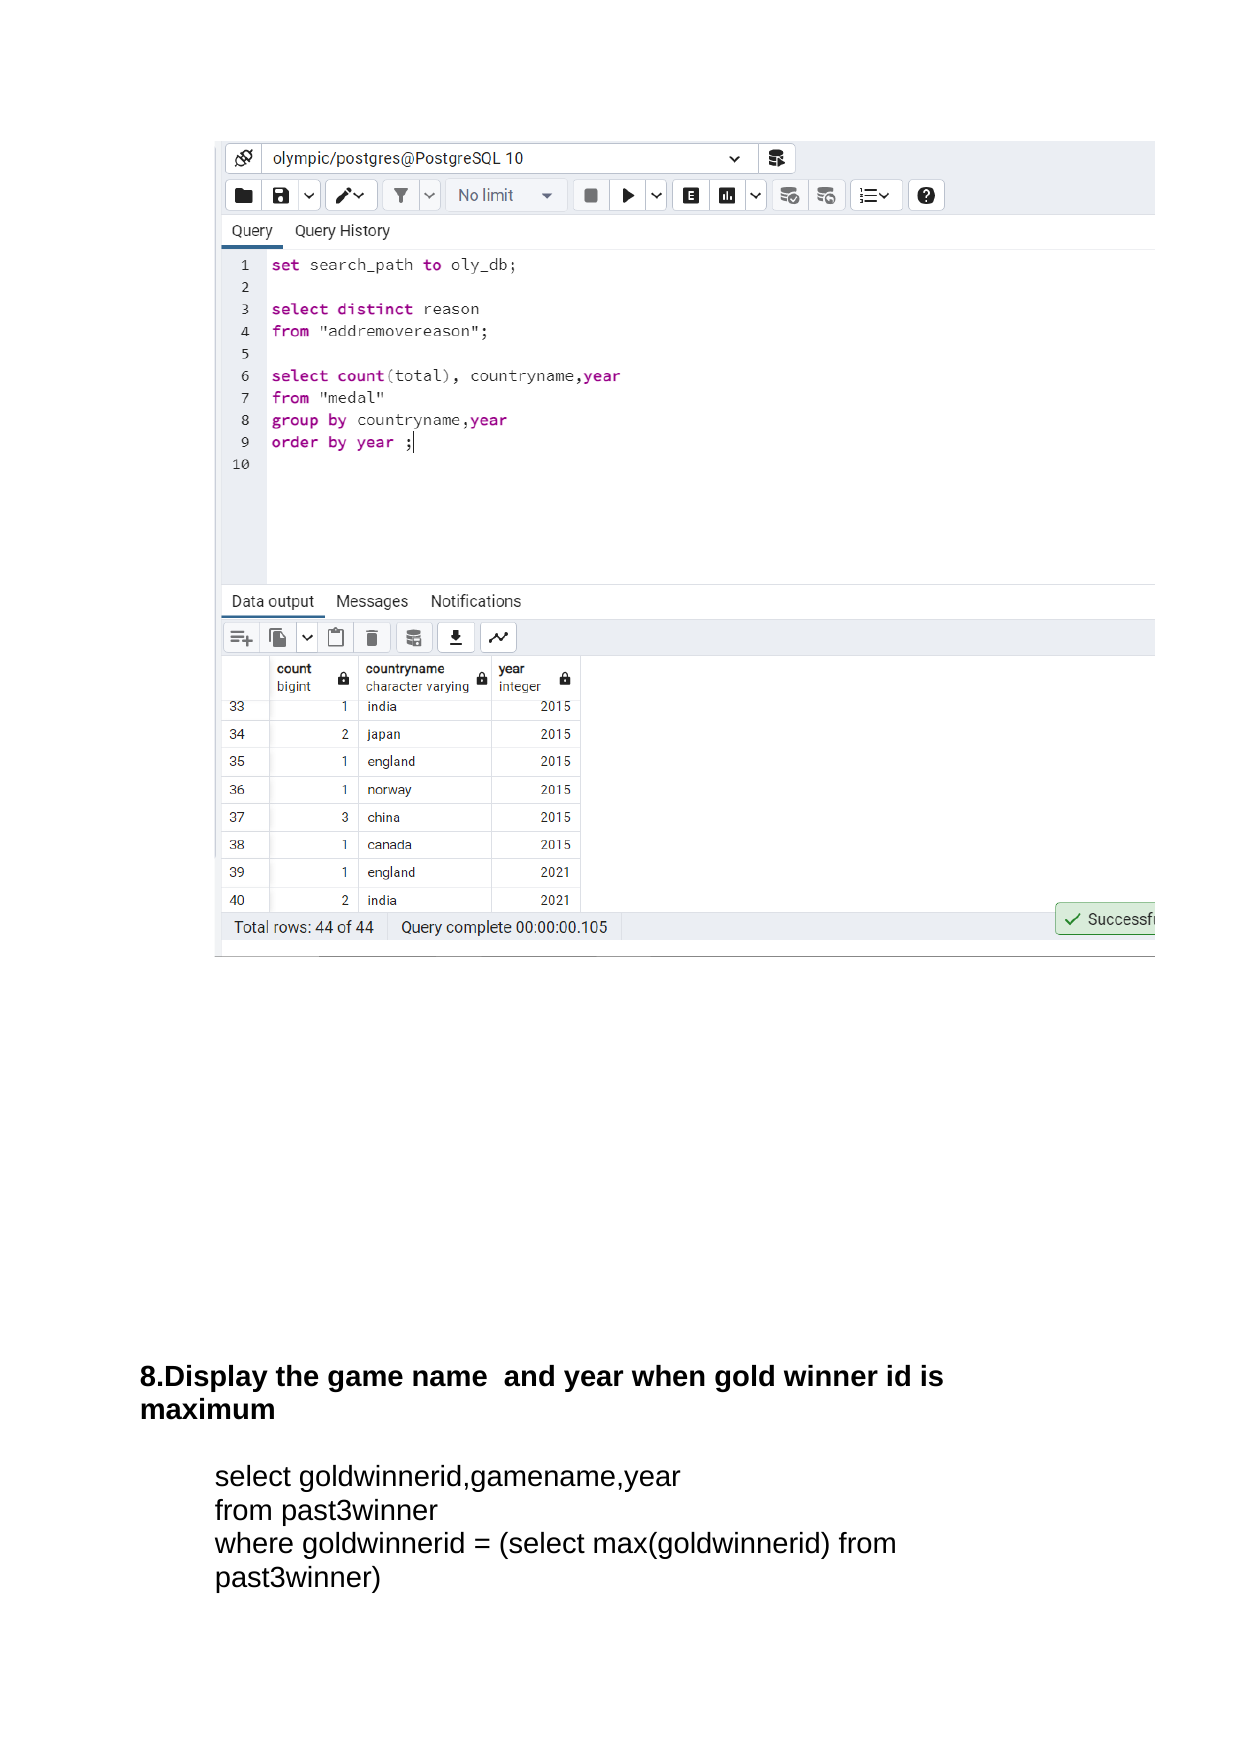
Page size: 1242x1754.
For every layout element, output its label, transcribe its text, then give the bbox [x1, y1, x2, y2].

text from past3winner [214, 1493, 983, 1526]
picture [214, 141, 1155, 957]
text where goldwinnerid = (select max(goldwinnerid) from past3winner) [214, 1526, 983, 1593]
text select goldwinnerid,gamename,year [214, 1459, 983, 1493]
text 8.Display the game name and year when gold winner id is maximum [139, 1359, 983, 1426]
